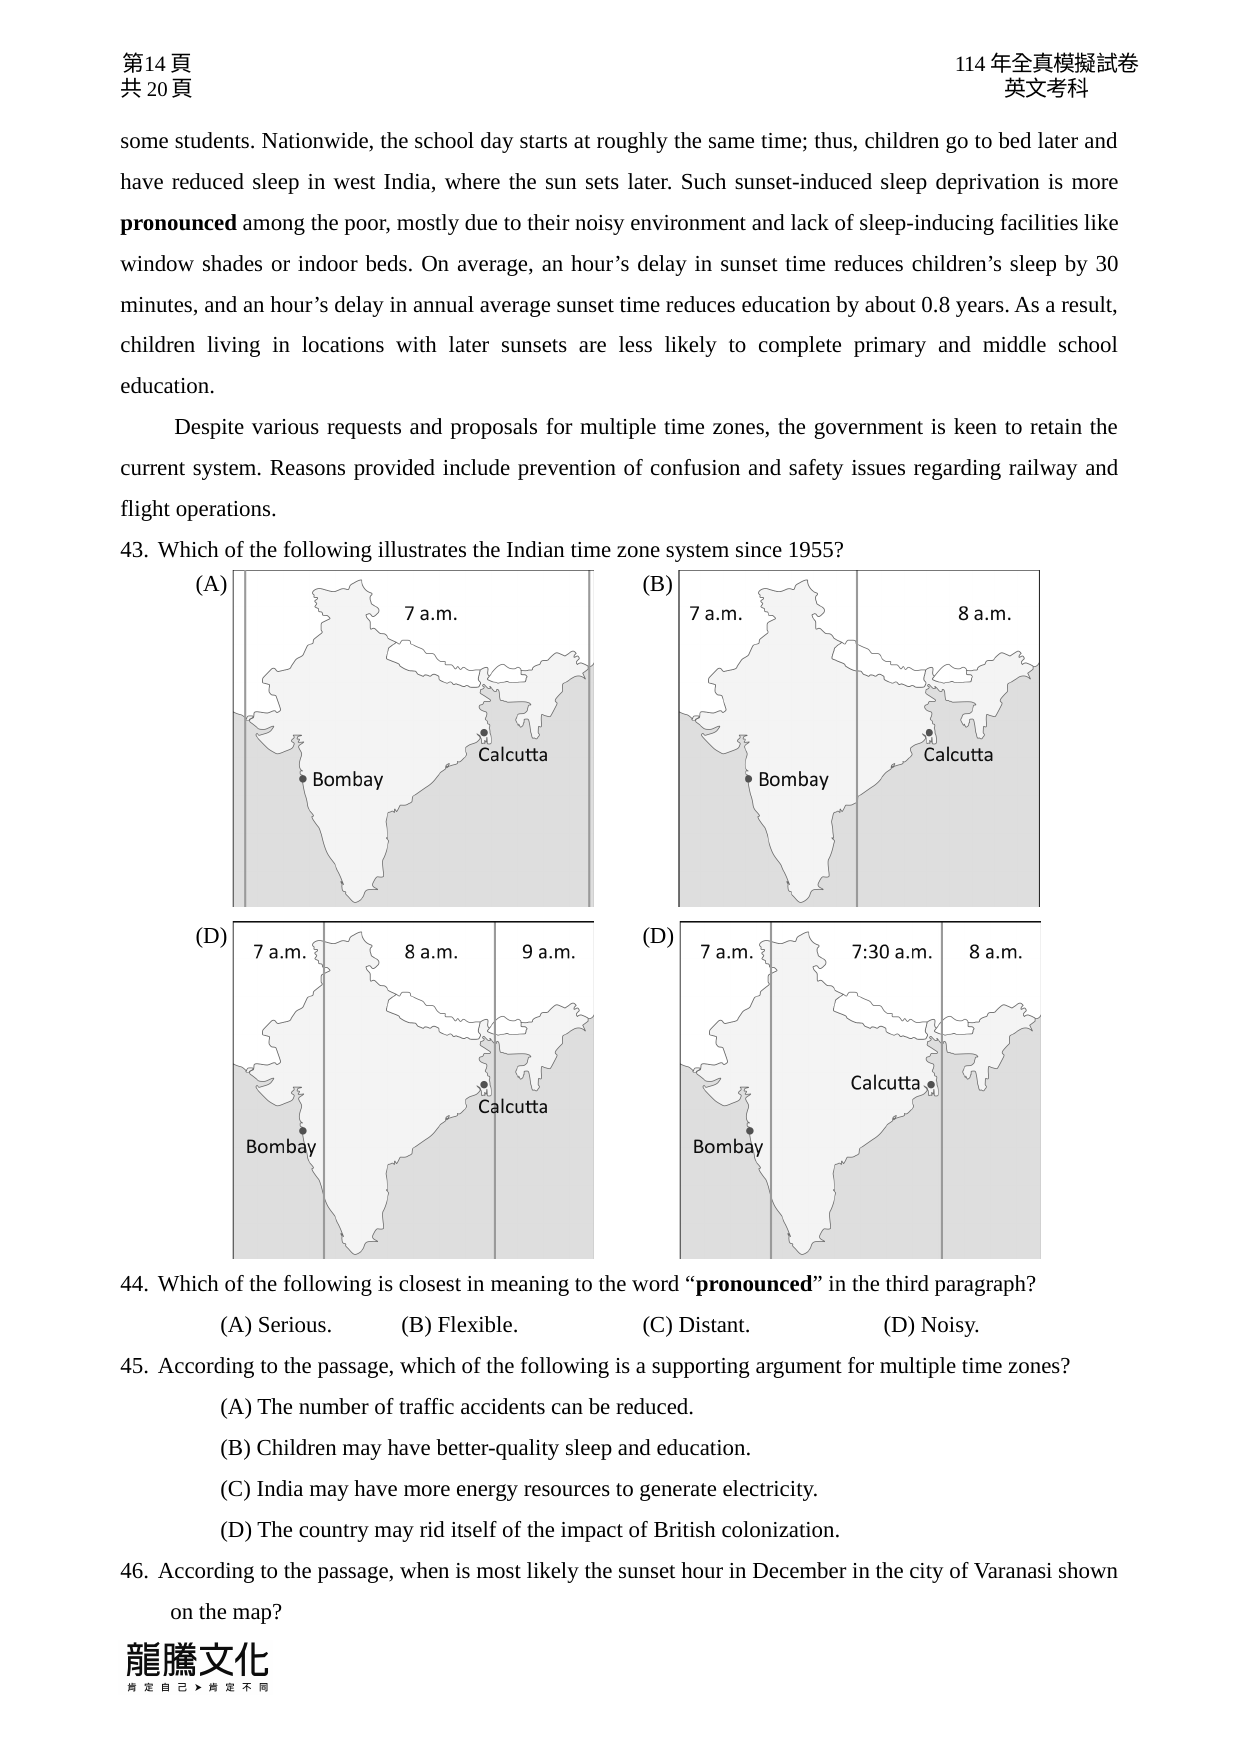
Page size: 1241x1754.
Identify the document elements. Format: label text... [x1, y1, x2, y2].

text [120, 119, 1120, 406]
text (D) The country may rid itself of the impact of British colonization. [195, 1509, 1120, 1550]
text 46. According to the passage, when is most likely the sunset hour in December in the city of Varanasi shown on the map? [120, 1550, 1120, 1632]
text (C) India may have more energy resources to generate electricity. [195, 1468, 1120, 1509]
text Despite various requests and proposals for multiple time zones, the government is keen to retain the current system. Reasons provided include prevention of confusion and safety issues regarding railway and flight operations. [120, 406, 1120, 529]
text 45. According to the passage, which of the following is a supporting argument for multiple time zones? [120, 1345, 1120, 1386]
text (D) (D) [195, 922, 1120, 1263]
text (A) The number of traffic accidents can be reduced. [195, 1386, 1120, 1427]
text 43. Which of the following illustrates the Indian time zone system since 1955? [120, 529, 1120, 570]
picture [118, 1640, 273, 1695]
text (B) Children may have better-quality sleep and education. [195, 1427, 1120, 1468]
text (A) (B) [195, 570, 1120, 911]
text 44. Which of the following is closest in meaning to the word “pronounced” in the third paragraph? [120, 1263, 1120, 1304]
text (A) Serious. (B) Flexible. (C) Distant. (D) Noisy. [195, 1304, 1120, 1345]
